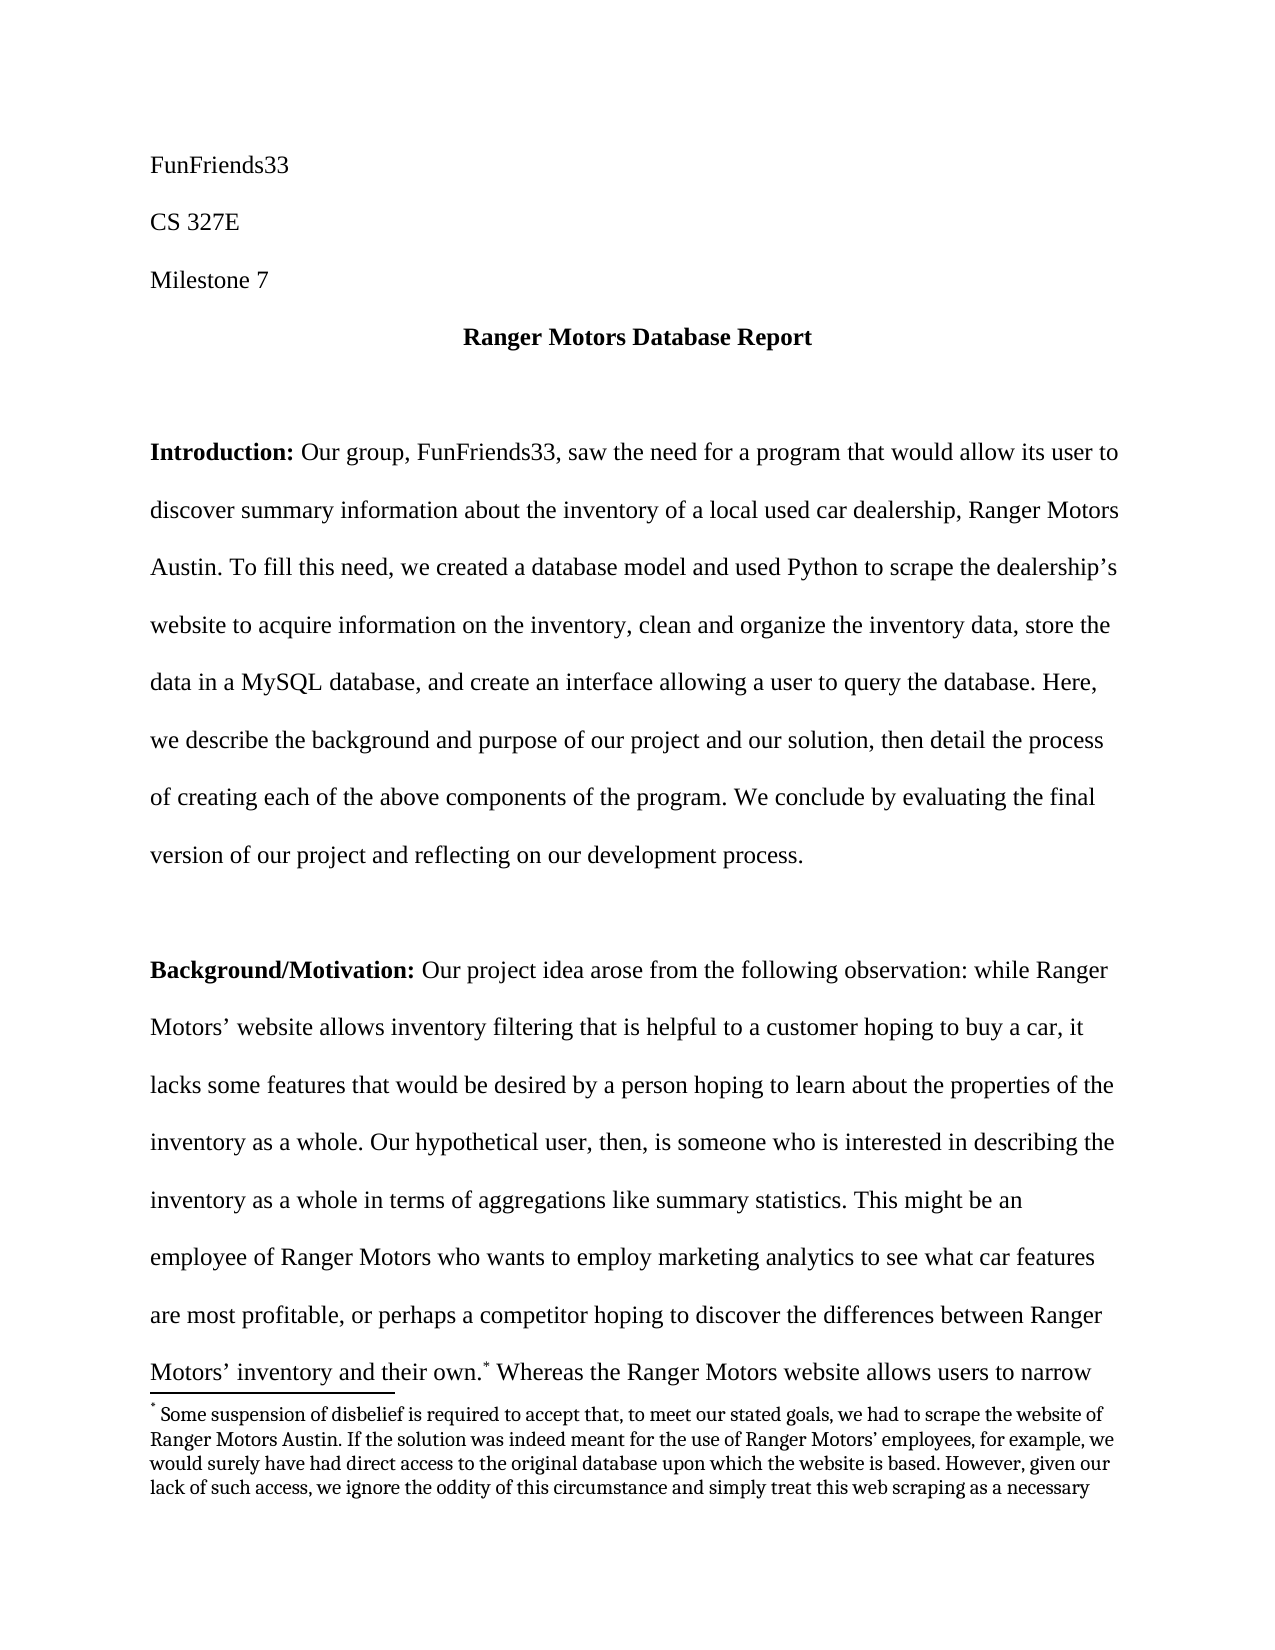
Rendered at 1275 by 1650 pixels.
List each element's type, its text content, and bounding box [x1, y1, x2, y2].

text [150, 955, 1125, 1386]
text Introduction: Our group, FunFriends33, saw the need for a program that would allow its user to discover summary information about the inventory of a local used car dealership, Ranger Motors Austin. To fill this need, we created a database model and used Python to scrape the dealership’s website to acquire information on the inventory, clean and organize the inventory data, store the data in a MySQL database, and create an interface allowing a user to query the database. Here, we describe the background and purpose of our project and our solution, then detail the process of creating each of the above components of the program. We conclude by evaluating the final version of our project and reflecting on our development process. [150, 437, 1125, 869]
text Ranger Motors Database Report [150, 322, 1125, 351]
text CS 327E [150, 207, 1125, 236]
text FunFriends33 [150, 150, 1125, 179]
text Milestone 7 [150, 265, 1125, 294]
